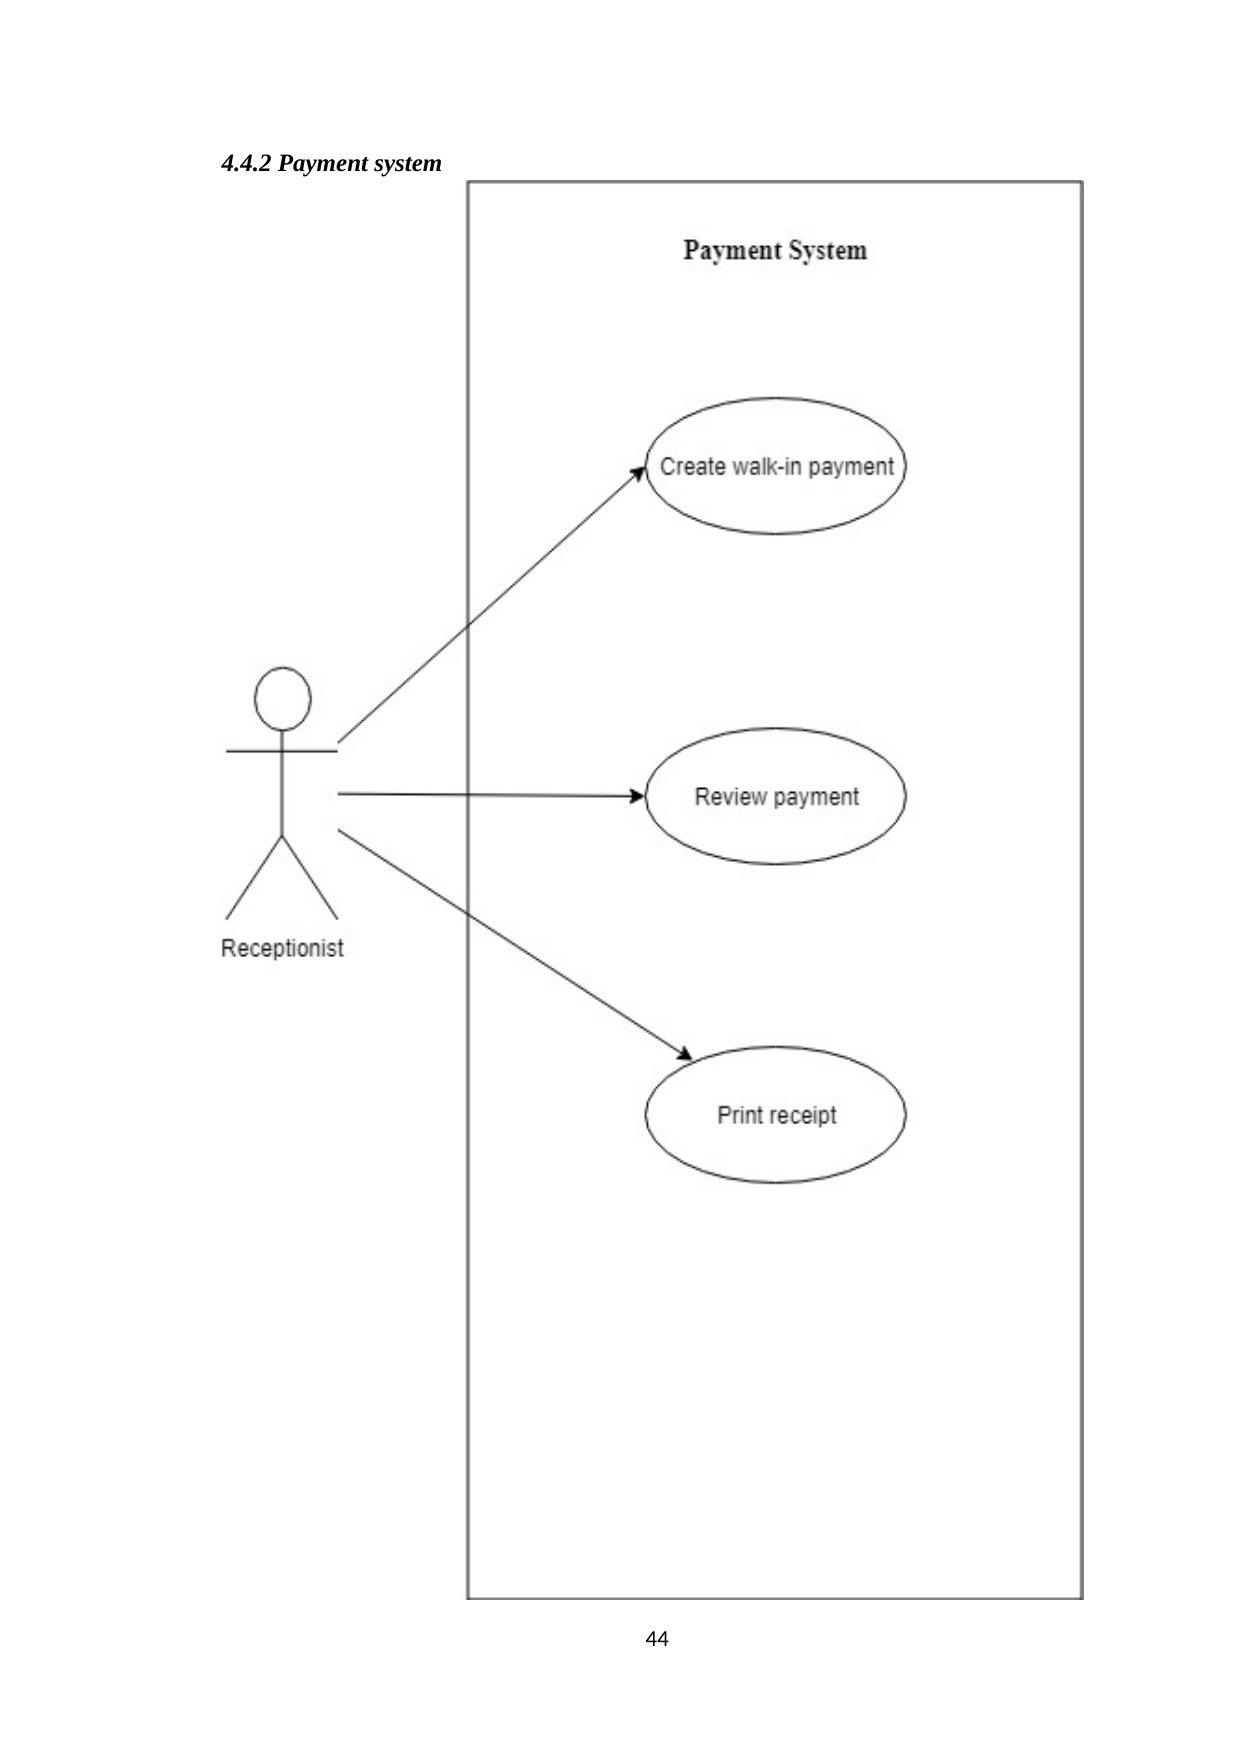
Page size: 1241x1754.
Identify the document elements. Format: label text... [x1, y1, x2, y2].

picture [221, 180, 1084, 1600]
subtitle 4.4.2 Payment system [221, 148, 1092, 176]
